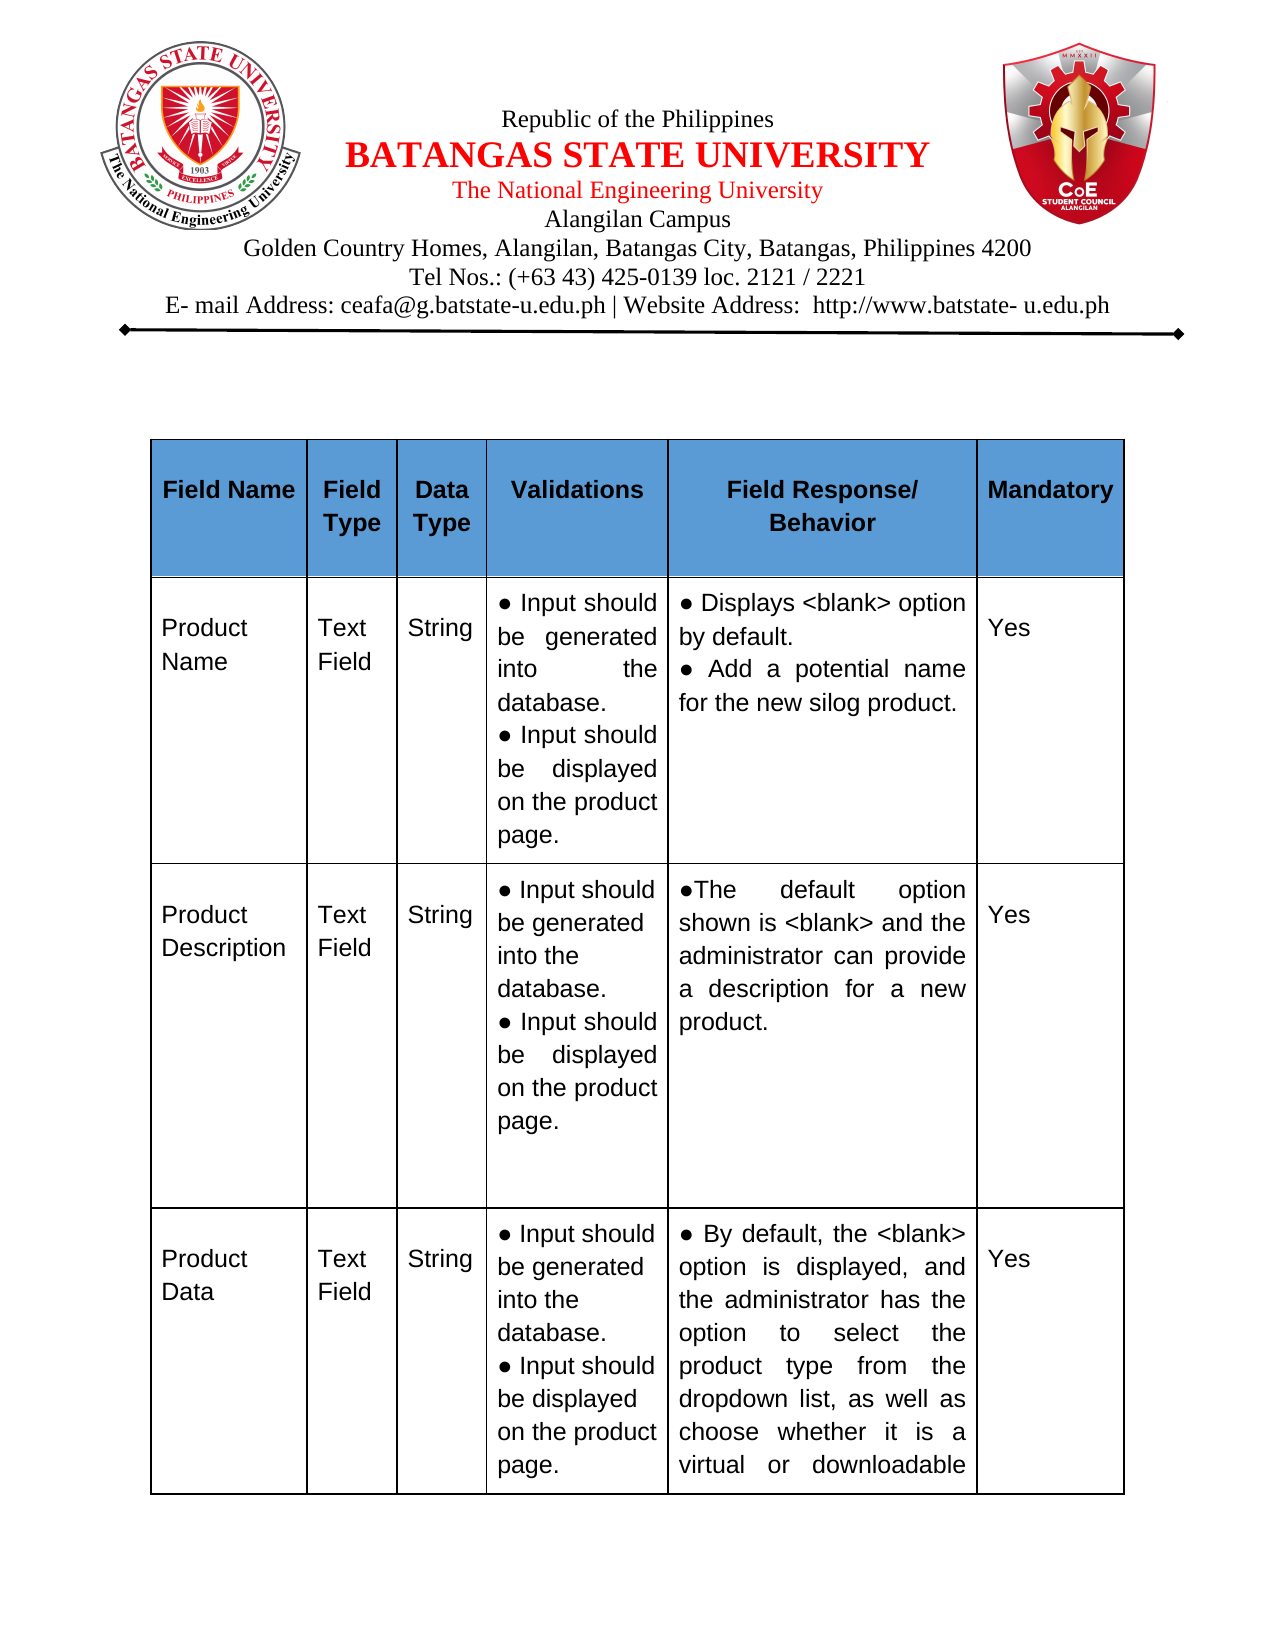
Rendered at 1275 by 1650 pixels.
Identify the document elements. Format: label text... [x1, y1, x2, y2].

table_header Field Response/ Behavior [669, 440, 976, 576]
table_header Field Name [152, 440, 306, 576]
table_cell ● Input should be generated into the database. ● Input should be displayed on the product page. [487, 578, 667, 863]
table_cell String [398, 1209, 486, 1493]
table_header Data Type [398, 440, 486, 576]
table_cell Yes [978, 1209, 1123, 1493]
table_cell Yes [978, 864, 1123, 1207]
picture [100, 41, 301, 230]
table_cell Text Field [308, 864, 396, 1207]
table_cell Text Field [308, 1209, 396, 1493]
table_header Validations [487, 440, 667, 576]
table_header Field Type [308, 440, 396, 576]
table_cell Product Data [152, 1209, 306, 1493]
table_cell String [398, 578, 486, 863]
picture [957, 12, 1204, 258]
table_cell ● Input should be generated into the database. ● Input should be displayed on the product page. [487, 864, 667, 1207]
table_cell Product Description [152, 864, 306, 1207]
table_cell String [398, 864, 486, 1207]
table_header Mandatory [978, 440, 1123, 576]
table_cell ●The default option shown is <blank> and the administrator can provide a description for a new product. [669, 864, 976, 1207]
table_cell Product Name [152, 578, 306, 863]
table_cell ● Input should be generated into the database. ● Input should be displayed on the product page. [487, 1209, 667, 1493]
table_cell Text Field [308, 578, 396, 863]
table_cell ● Displays <blank> option by default. ● Add a potential name for the new silog product. [669, 578, 976, 863]
table_cell Yes [978, 578, 1123, 863]
